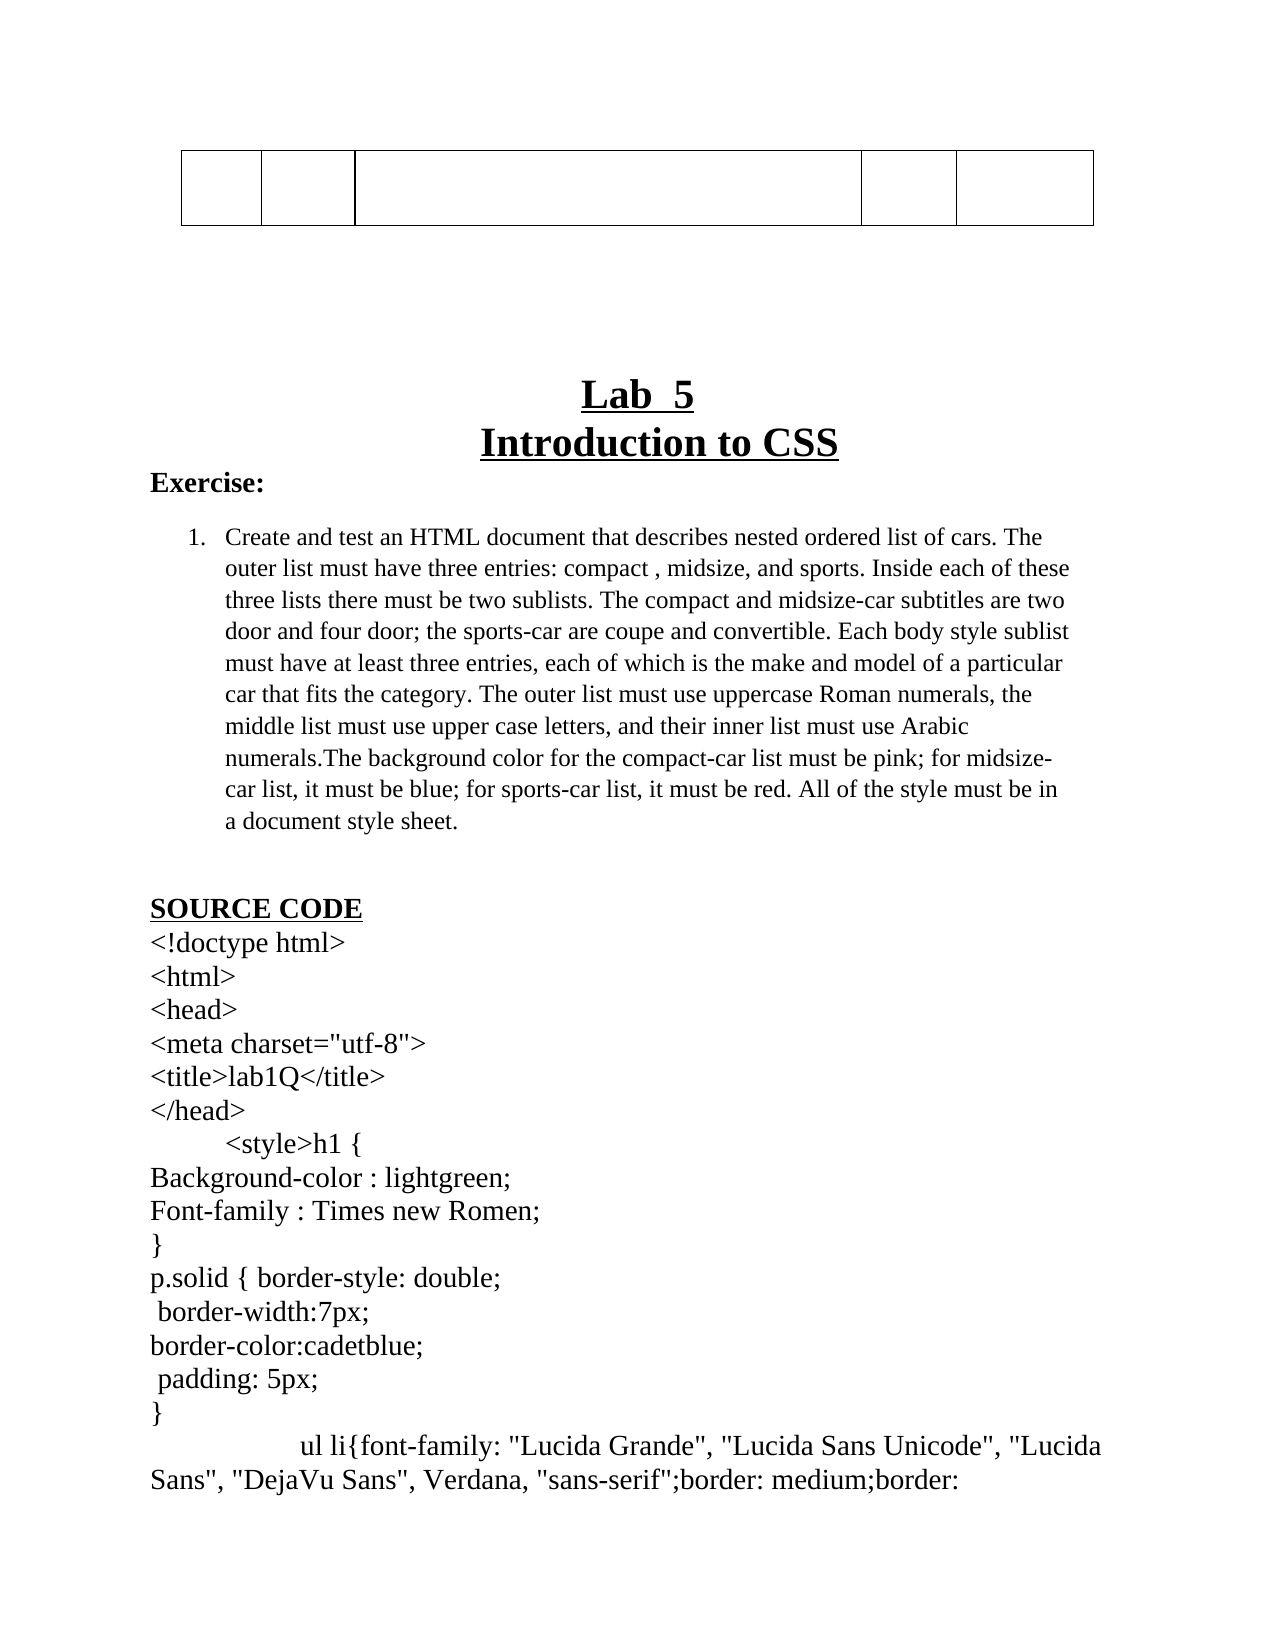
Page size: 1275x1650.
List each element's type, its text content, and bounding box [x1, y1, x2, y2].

text <meta charset="utf-8"> [150, 1026, 1125, 1059]
table_cell [182, 151, 261, 225]
text <style>h1 { [150, 1126, 1125, 1160]
text p.solid { border-style: double; [150, 1261, 1125, 1294]
text } [150, 1395, 1125, 1428]
text Exercise: [150, 466, 1125, 499]
table_cell [957, 151, 1093, 225]
text Font-family : Times new Romen; [150, 1193, 1125, 1227]
text <!doctype html> [150, 925, 1125, 959]
text <title>lab1Q</title> [150, 1059, 1125, 1093]
text SOURCE CODE [150, 892, 1125, 925]
text padding: 5px; [150, 1361, 1125, 1395]
text Background-color : lightgreen; [150, 1160, 1125, 1193]
list Create and test an HTML document that describes nested ordered list of cars. The outer list must have three entries: compact , midsize, and sports. Inside each of these three lists there must be two sublists. The compact and midsize-car subtitles are two door and four door; the sports-car are coupe and convertible. Each body style sublist must have at least three entries, each of which is the make and model of a particular car that fits the category. The outer list must use uppercase Roman numerals, the middle list must use upper case letters, and their inner list must use Arabic numerals.The background color for the compact-car list must be pink; for midsize-car list, it must be blue; for sports-car list, it must be red. All of the style must be in a document style sheet. [187, 522, 1071, 834]
text <html> [150, 959, 1125, 992]
table_cell [862, 151, 956, 225]
table_cell [262, 151, 354, 225]
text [150, 1428, 1125, 1495]
text border-color:cadetblue; [150, 1328, 1125, 1361]
text Introduction to CSS [150, 418, 1169, 466]
text border-width:7px; [150, 1294, 1125, 1328]
text </head> [150, 1093, 1125, 1126]
text <head> [150, 992, 1125, 1026]
text } [150, 1227, 1125, 1261]
table_cell [356, 151, 861, 225]
text Lab 5 [150, 370, 1125, 418]
